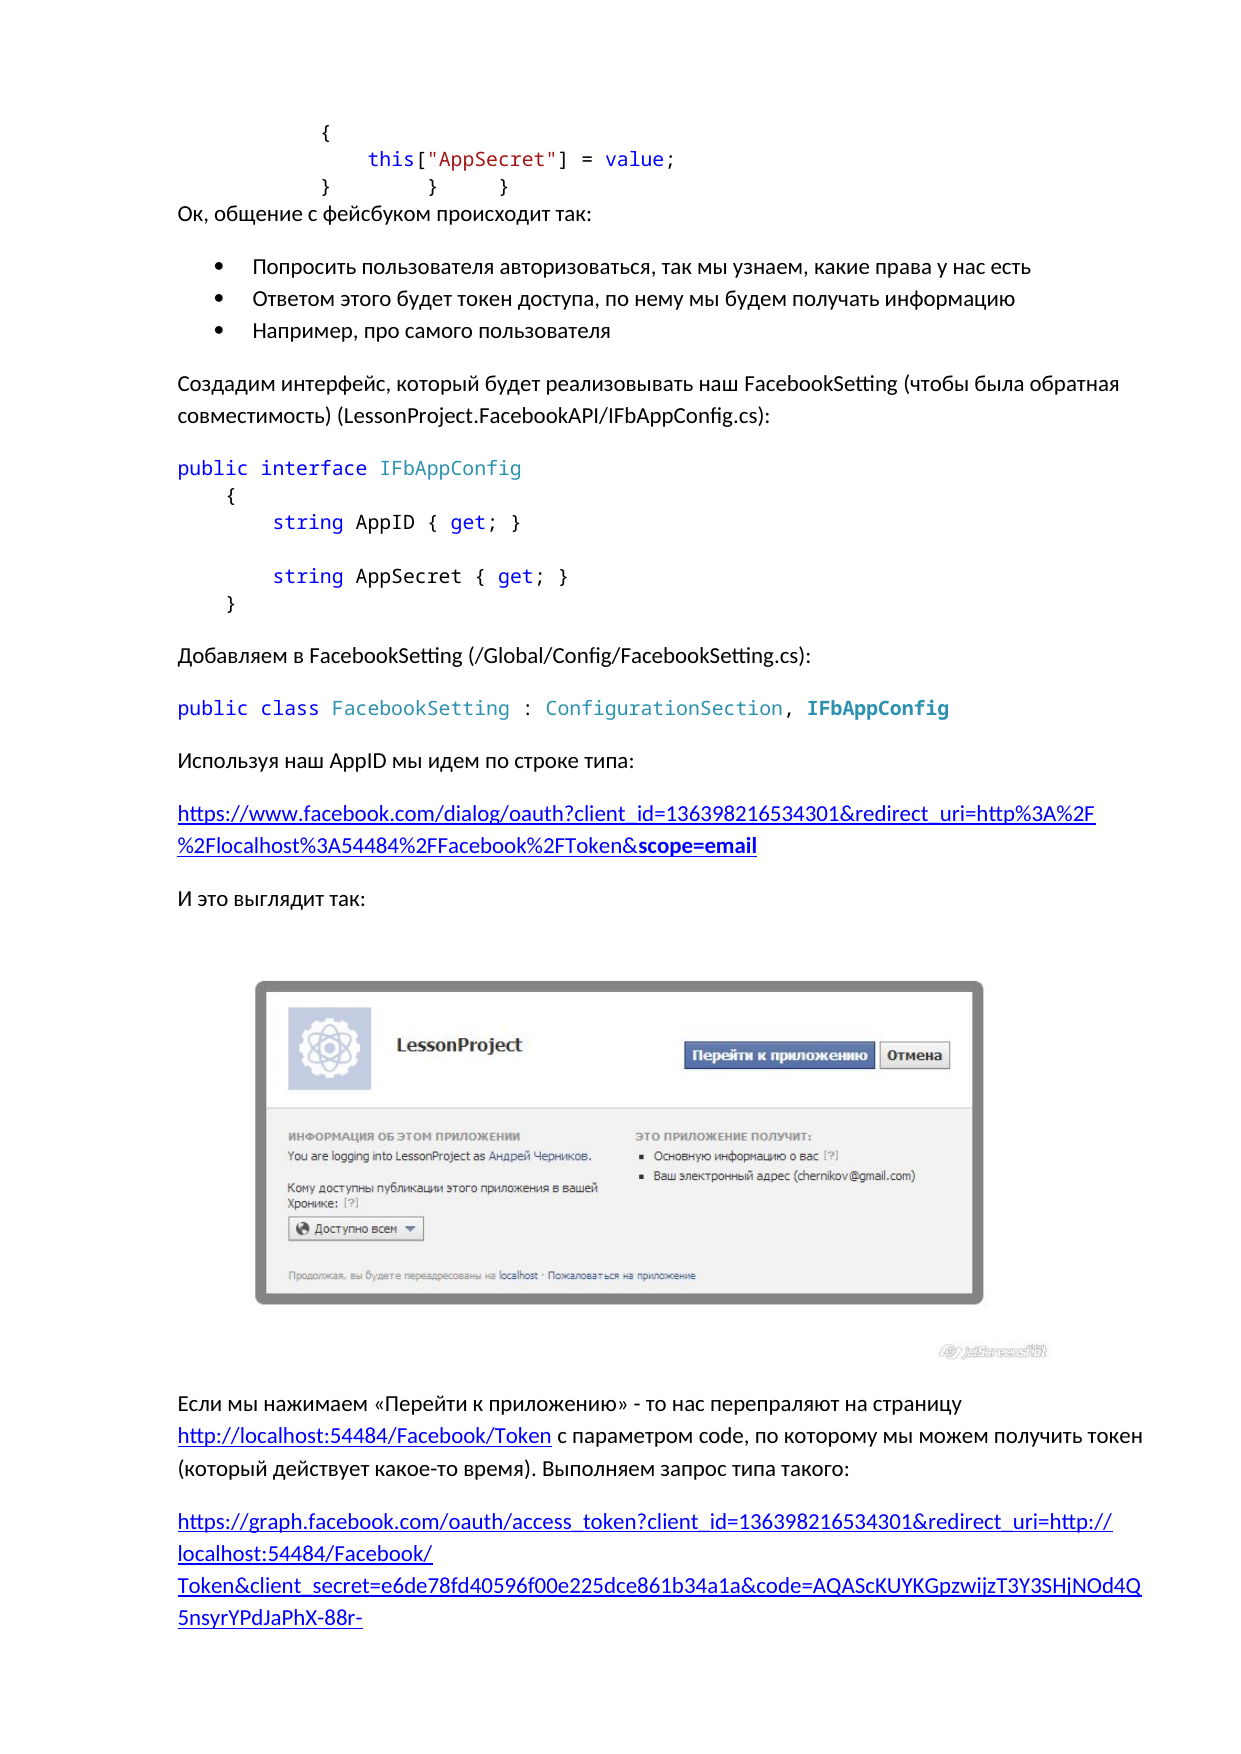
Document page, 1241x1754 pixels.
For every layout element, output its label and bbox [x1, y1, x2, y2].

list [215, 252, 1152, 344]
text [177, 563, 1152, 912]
picture [177, 937, 1054, 1365]
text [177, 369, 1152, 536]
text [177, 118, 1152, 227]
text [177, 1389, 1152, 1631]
